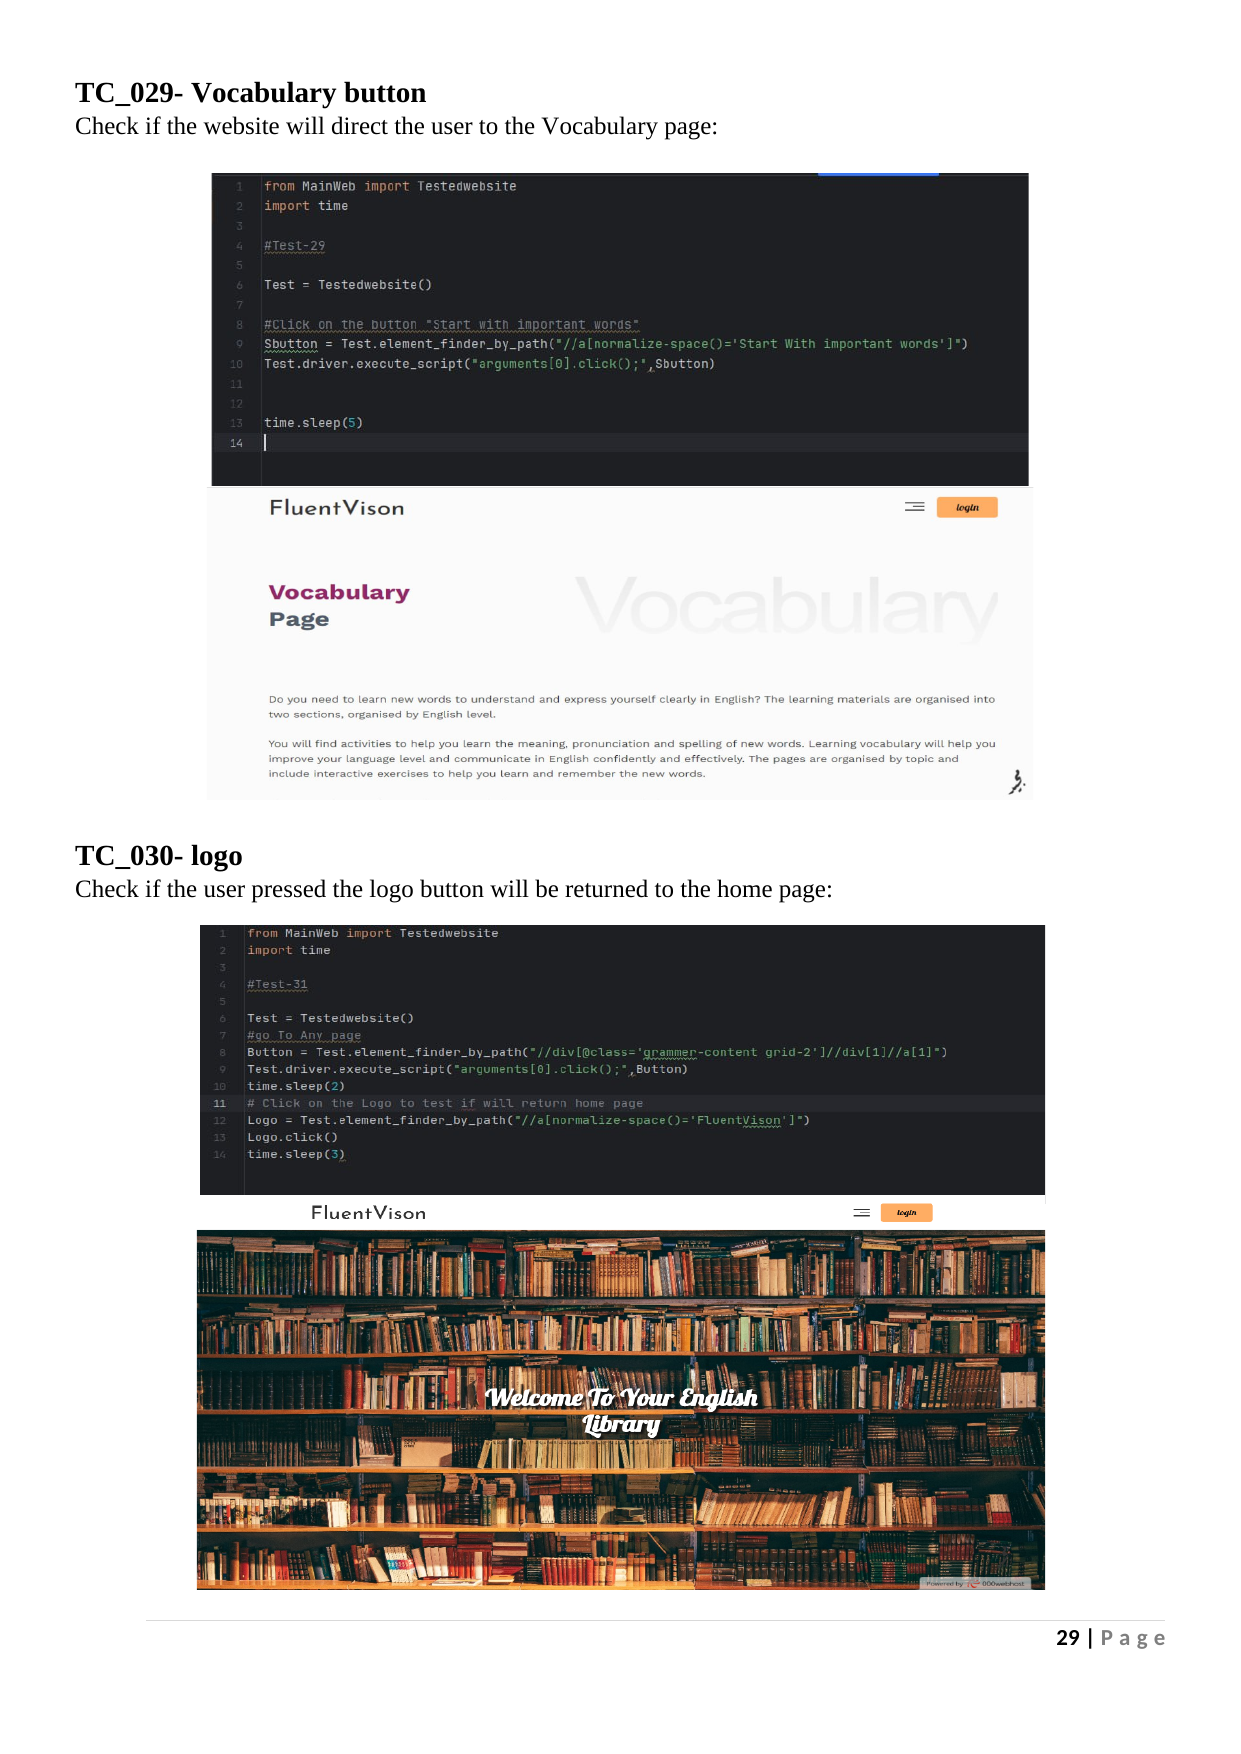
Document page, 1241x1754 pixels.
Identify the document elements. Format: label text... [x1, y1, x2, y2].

picture [211, 173, 1029, 486]
text TC_029- Vocabulary button [75, 75, 1165, 108]
picture [206, 487, 1034, 800]
text Check if the user pressed the logo button will be returned to the home page: [75, 874, 1165, 903]
text TC_030- logo [75, 838, 1165, 871]
text Check if the website will direct the user to the Vocabulary page: [75, 111, 1165, 140]
picture [196, 925, 1046, 1590]
